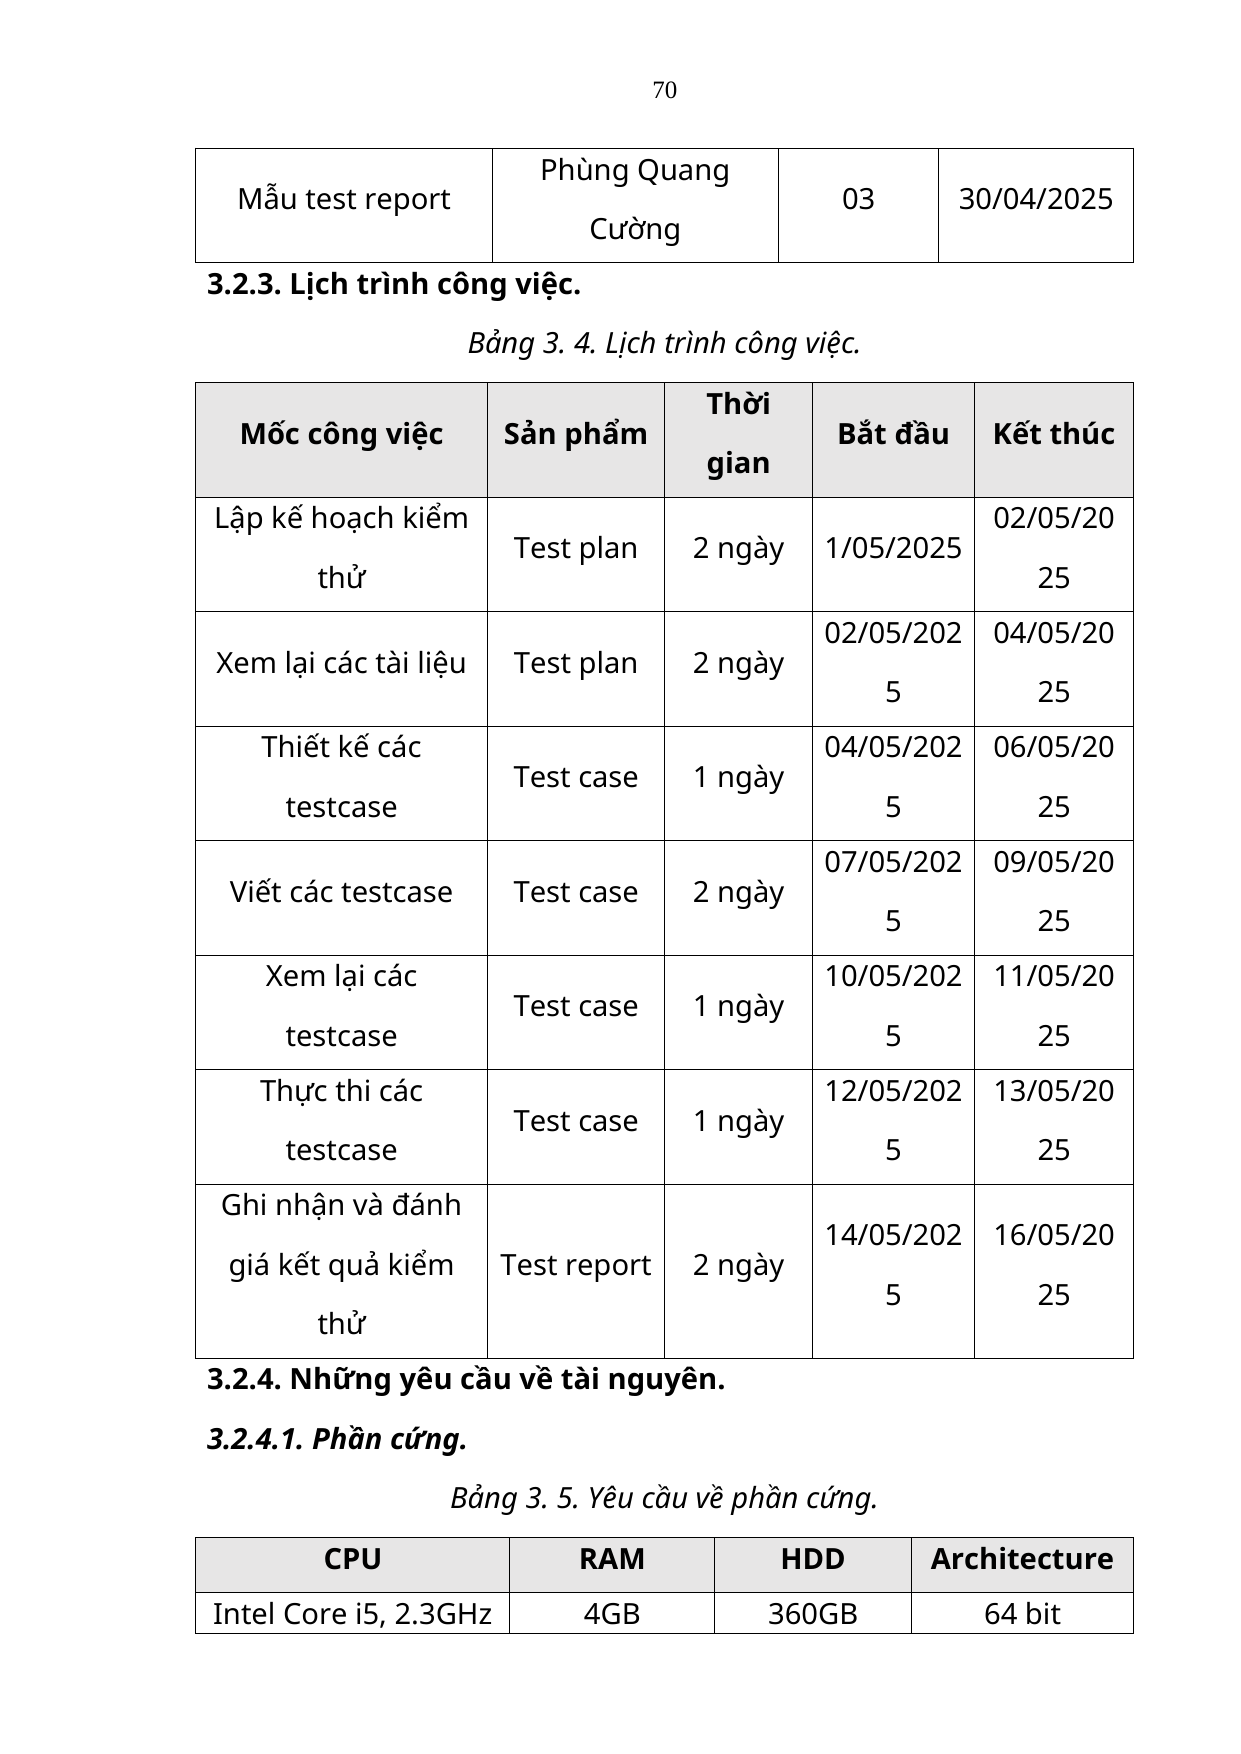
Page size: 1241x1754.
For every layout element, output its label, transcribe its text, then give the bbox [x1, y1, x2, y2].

table_header CPU [196, 1538, 509, 1592]
subtitle 3.2.4.1. Phần cứng. [207, 1418, 1122, 1458]
table_cell Thiết kế các testcase [196, 727, 487, 840]
subtitle 3.2.3. Lịch trình công việc. [207, 263, 1122, 303]
table_cell Viết các testcase [196, 841, 487, 954]
table_cell 04/05/2025 [813, 727, 974, 840]
subtitle 3.2.4. Những yêu cầu về tài nguyên. [207, 1359, 1122, 1398]
table_cell 2 ngày [665, 498, 812, 611]
table_header Architecture [912, 1538, 1133, 1592]
table_cell 03 [779, 149, 938, 262]
table_cell 1 ngày [665, 1070, 812, 1183]
table_cell 64 bit [912, 1593, 1133, 1633]
table_cell Xem lại các tài liệu [196, 612, 487, 726]
table_cell 02/05/2025 [813, 612, 974, 726]
table_cell 06/05/2025 [975, 727, 1133, 840]
table_cell 2 ngày [665, 612, 812, 726]
table_cell 10/05/2025 [813, 956, 974, 1069]
table_cell 360GB [715, 1593, 911, 1633]
table_header Kết thúc [975, 383, 1133, 497]
table_cell 02/05/2025 [975, 498, 1133, 611]
table_cell 11/05/2025 [975, 956, 1133, 1069]
table_cell Xem lại các testcase [196, 956, 487, 1069]
table_cell Test case [488, 1070, 664, 1183]
table_cell Lập kế hoạch kiểm thử [196, 498, 487, 611]
table_cell 4GB [510, 1593, 714, 1633]
table_cell 09/05/2025 [975, 841, 1133, 954]
table_cell 16/05/2025 [975, 1185, 1133, 1357]
table_header Thời gian [665, 383, 812, 497]
table_cell 2 ngày [665, 841, 812, 954]
table_cell Test case [488, 727, 664, 840]
table_cell Test plan [488, 498, 664, 611]
table_cell Phùng Quang Cường [493, 149, 778, 262]
table_cell Test report [488, 1185, 664, 1357]
table_cell Test case [488, 956, 664, 1069]
table_header RAM [510, 1538, 714, 1592]
table_cell Mẫu test report [196, 149, 492, 262]
table_header HDD [715, 1538, 911, 1592]
table_header Bắt đầu [813, 383, 974, 497]
table_cell Ghi nhận và đánh giá kết quả kiểm thử [196, 1185, 487, 1357]
table_cell Test plan [488, 612, 664, 726]
table_cell 07/05/2025 [813, 841, 974, 954]
table_cell 1 ngày [665, 727, 812, 840]
table_cell 1/05/2025 [813, 498, 974, 611]
table_cell 13/05/2025 [975, 1070, 1133, 1183]
table_cell Test case [488, 841, 664, 954]
table_header Sản phẩm [488, 383, 664, 497]
table_cell 14/05/2025 [813, 1185, 974, 1357]
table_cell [196, 1593, 509, 1633]
table_cell 12/05/2025 [813, 1070, 974, 1183]
table_header Mốc công việc [196, 383, 487, 497]
table_cell 2 ngày [665, 1185, 812, 1357]
table_cell Thực thi các testcase [196, 1070, 487, 1183]
table_cell 1 ngày [665, 956, 812, 1069]
table_cell 04/05/2025 [975, 612, 1133, 726]
table_cell 30/04/2025 [939, 149, 1133, 262]
